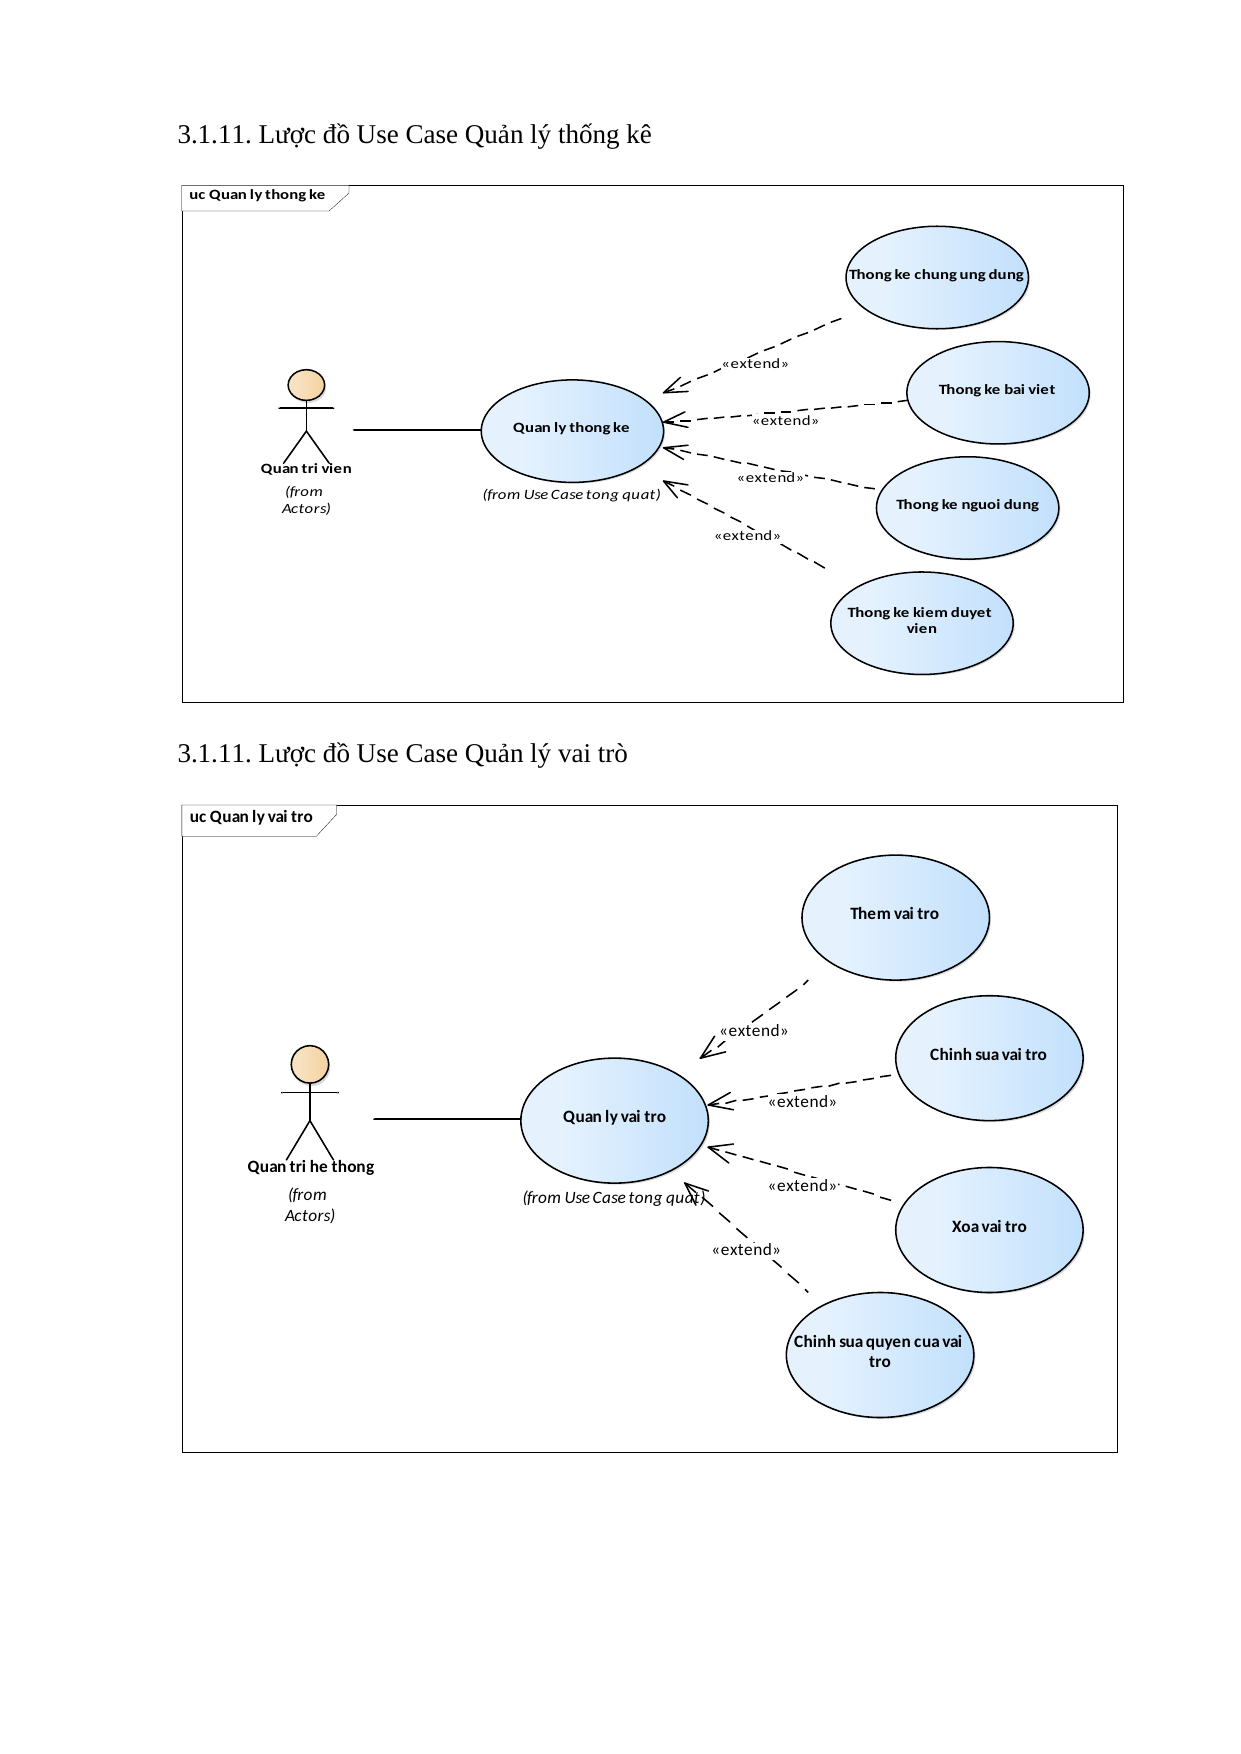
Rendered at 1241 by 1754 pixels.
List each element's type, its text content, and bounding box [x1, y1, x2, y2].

text 3.1.11. Lược đồ Use Case Quản lý vai trò [177, 737, 1122, 768]
text 3.1.11. Lược đồ Use Case Quản lý thống kê [177, 118, 1122, 149]
